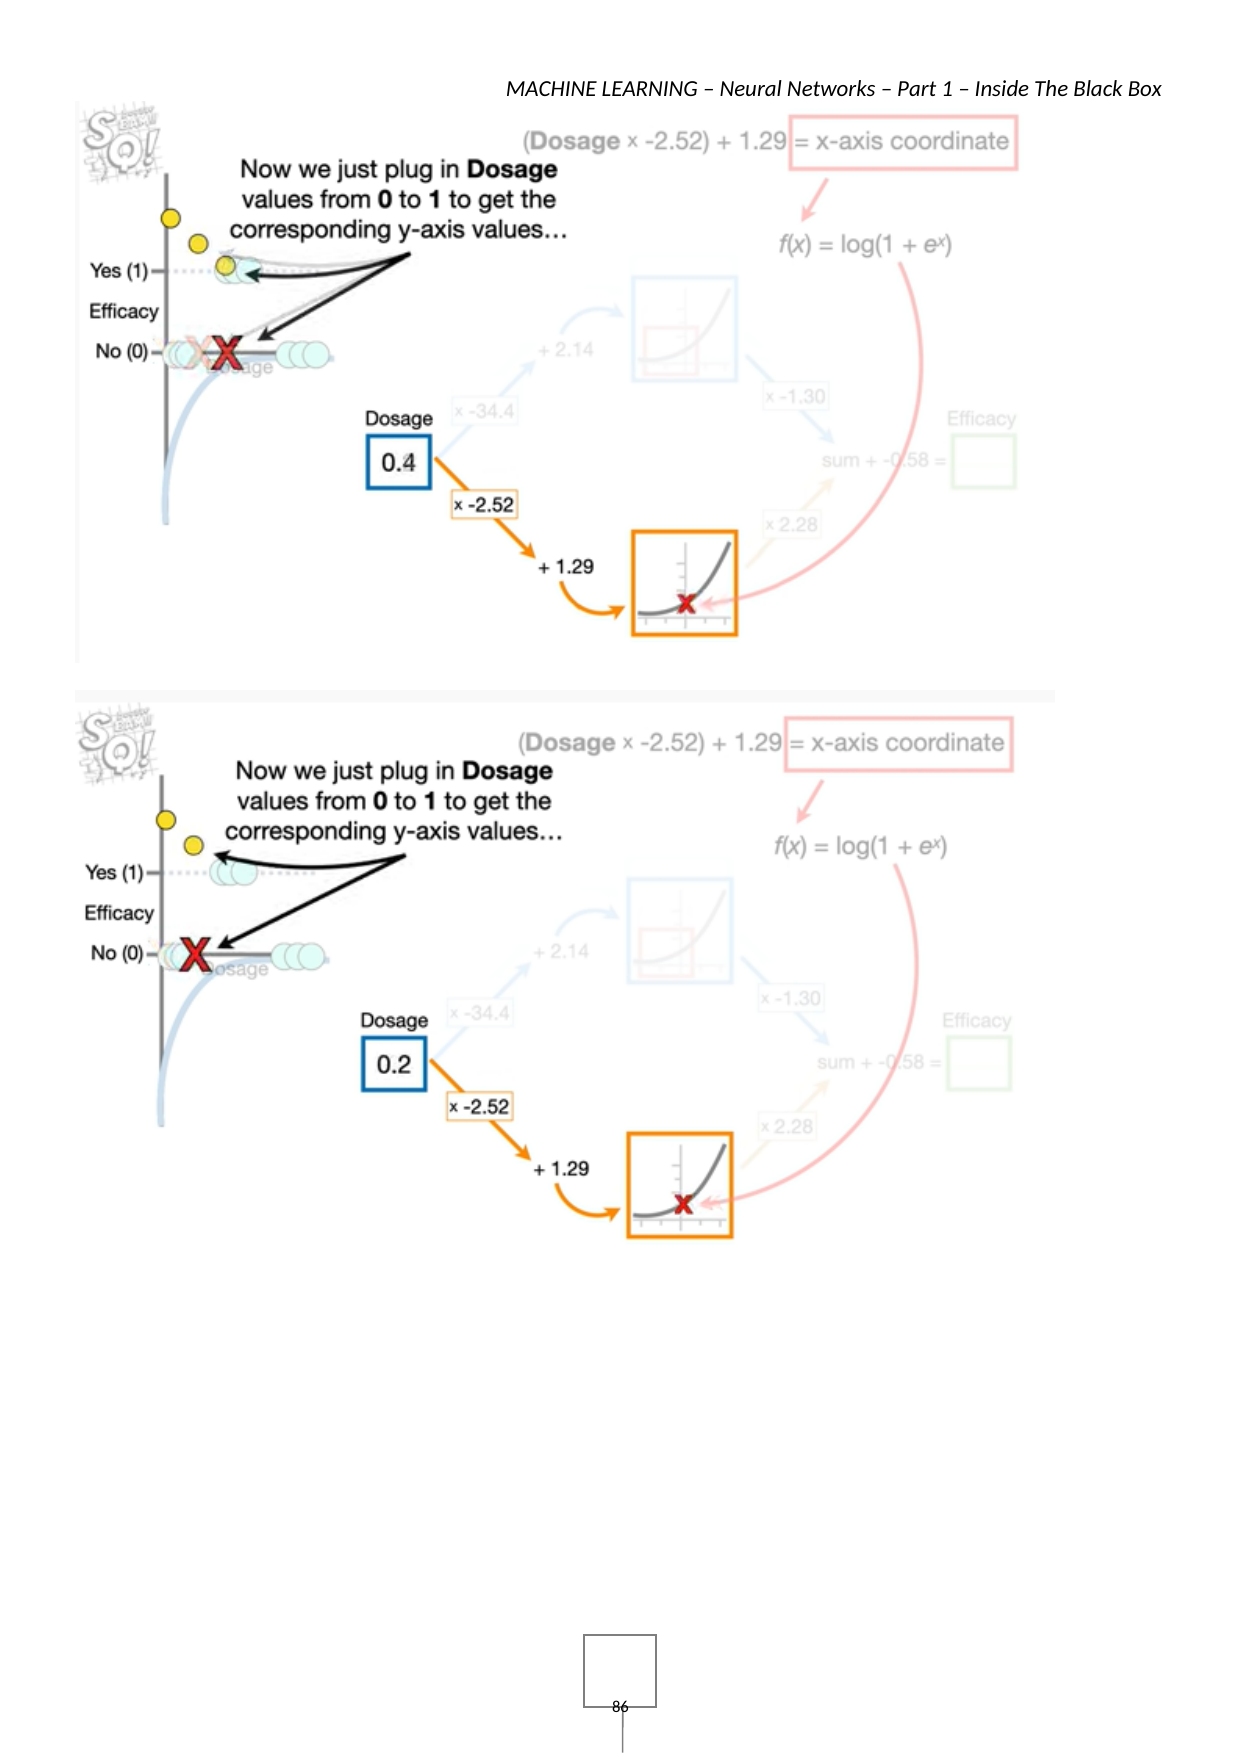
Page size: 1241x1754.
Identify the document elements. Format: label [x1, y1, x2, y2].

picture [75, 101, 1080, 663]
picture [75, 690, 1055, 1262]
